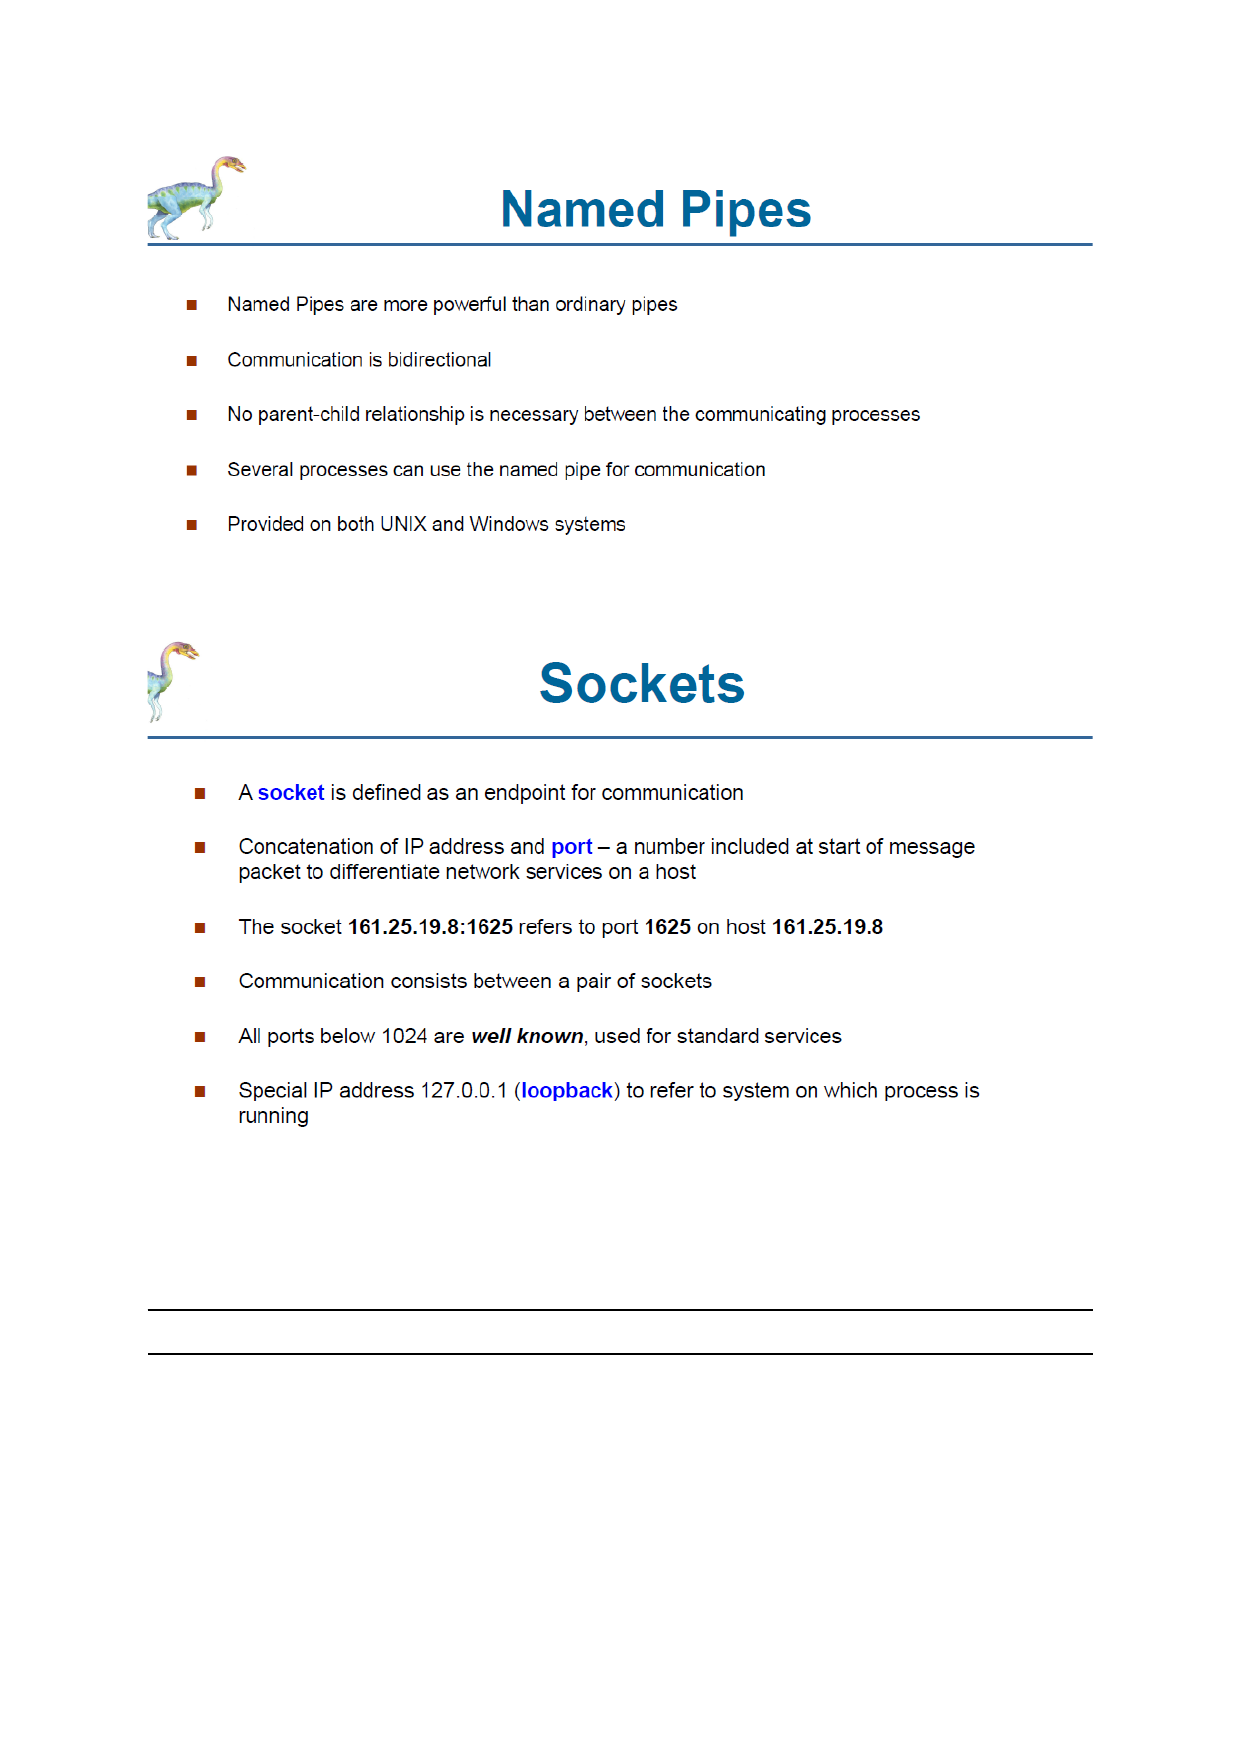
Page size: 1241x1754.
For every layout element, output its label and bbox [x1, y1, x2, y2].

picture [147, 147, 1093, 1156]
